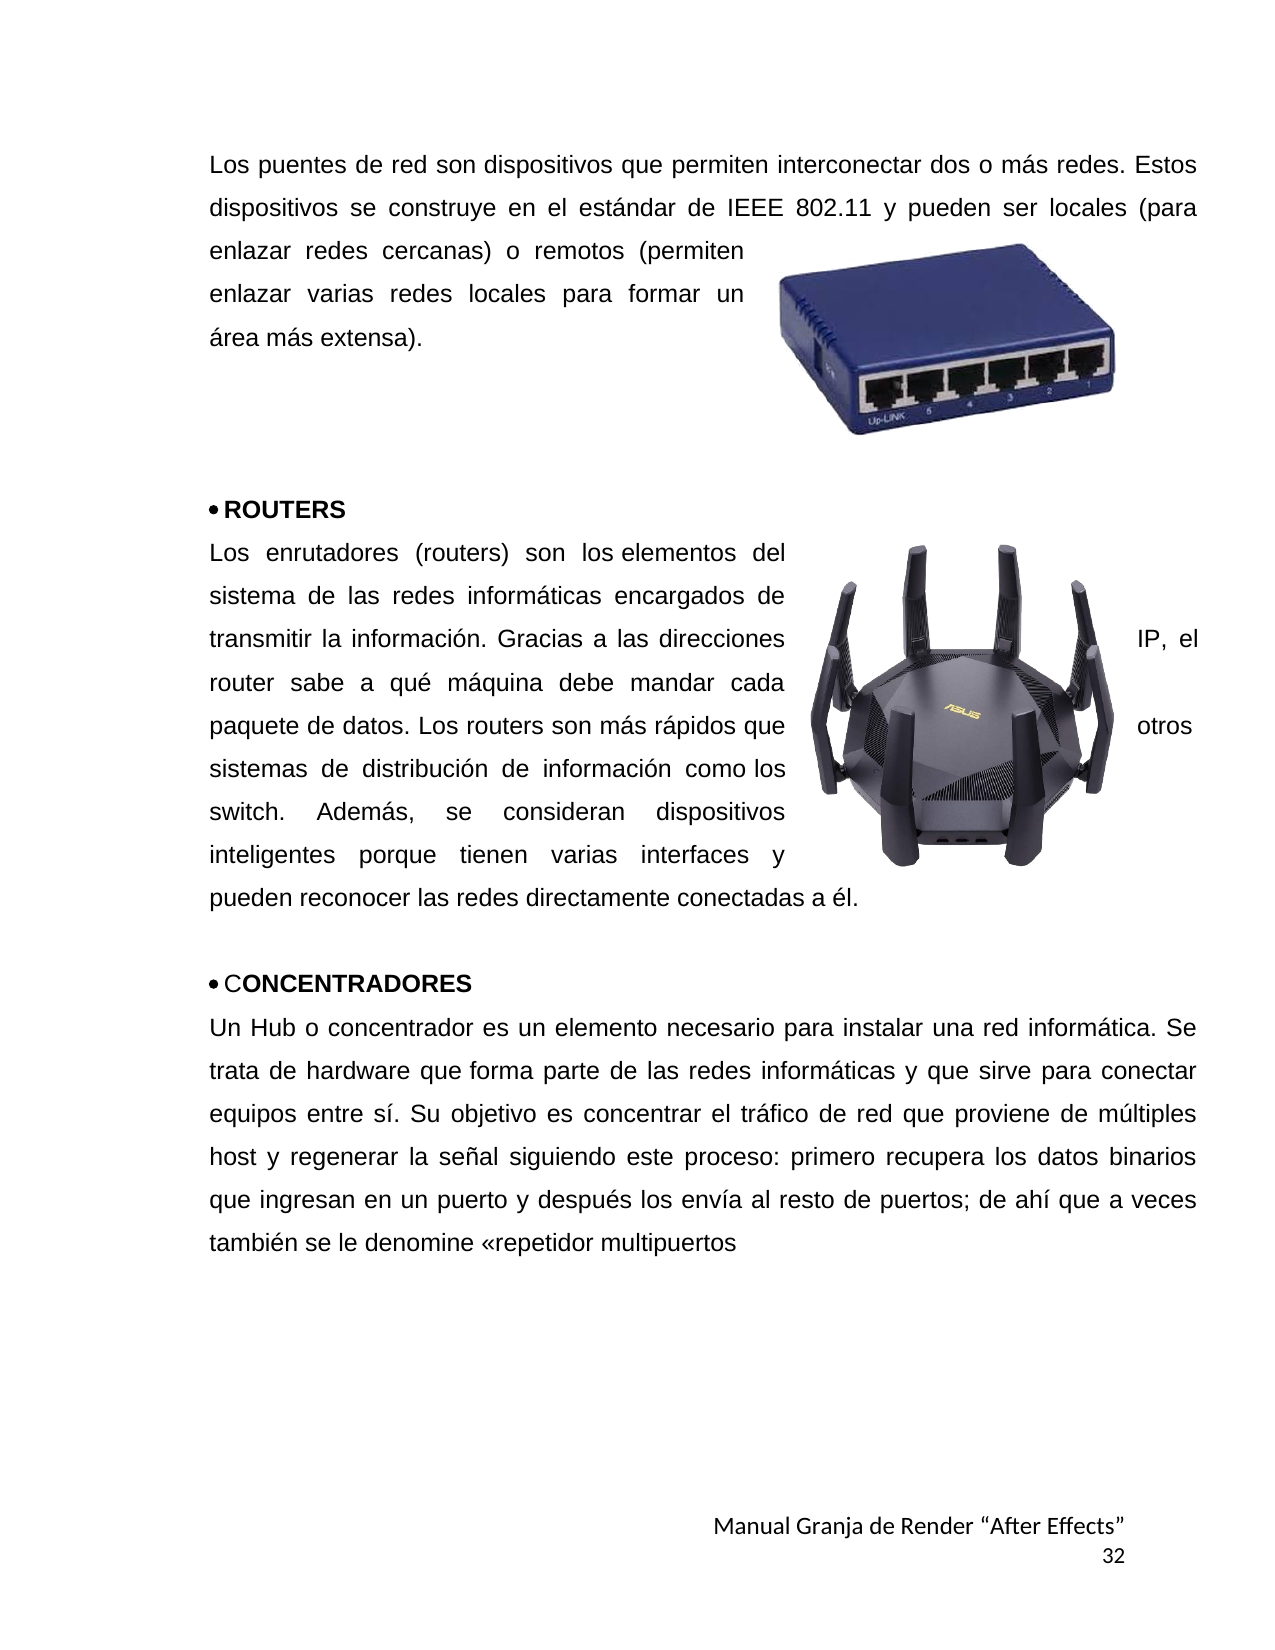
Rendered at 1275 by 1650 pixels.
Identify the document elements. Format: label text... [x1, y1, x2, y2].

list ROUTERS [209, 495, 1198, 524]
text Los enrutadores (routers) son los elementos del sistema de las redes informáticas encargados de transmitir la información. Gracias a las direcciones IP, el router sabe a qué máquina debe mandar cada paquete de datos. Los routers son más rápidos que otros sistemas de distribución de información como los switch. Además, se consideran dispositivos inteligentes porque tienen varias interfaces y pueden reconocer las redes directamente conectadas a él. [209, 538, 1198, 912]
text Un Hub o concentrador es un elemento necesario para instalar una red informática. Se trata de hardware que forma parte de las redes informáticas y que sirve para conectar equipos entre sí. Su objetivo es concentrar el tráfico de red que proviene de múltiples host y regenerar la señal siguiendo este proceso: primero recupera los datos binarios que ingresan en un puerto y después los envía al resto de puertos; de ahí que a veces también se le denomine «repetidor multipuertos [209, 1013, 1198, 1257]
text Los puentes de red son dispositivos que permiten interconectar dos o más redes. Estos dispositivos se construye en el estándar de IEEE 802.11 y pueden ser locales (para enlazar redes cercanas) o remotos (permiten enlazar varias redes locales para formar un área más extensa). [209, 150, 1198, 351]
list CONCENTRADORES [209, 969, 1198, 998]
picture [764, 228, 1131, 457]
